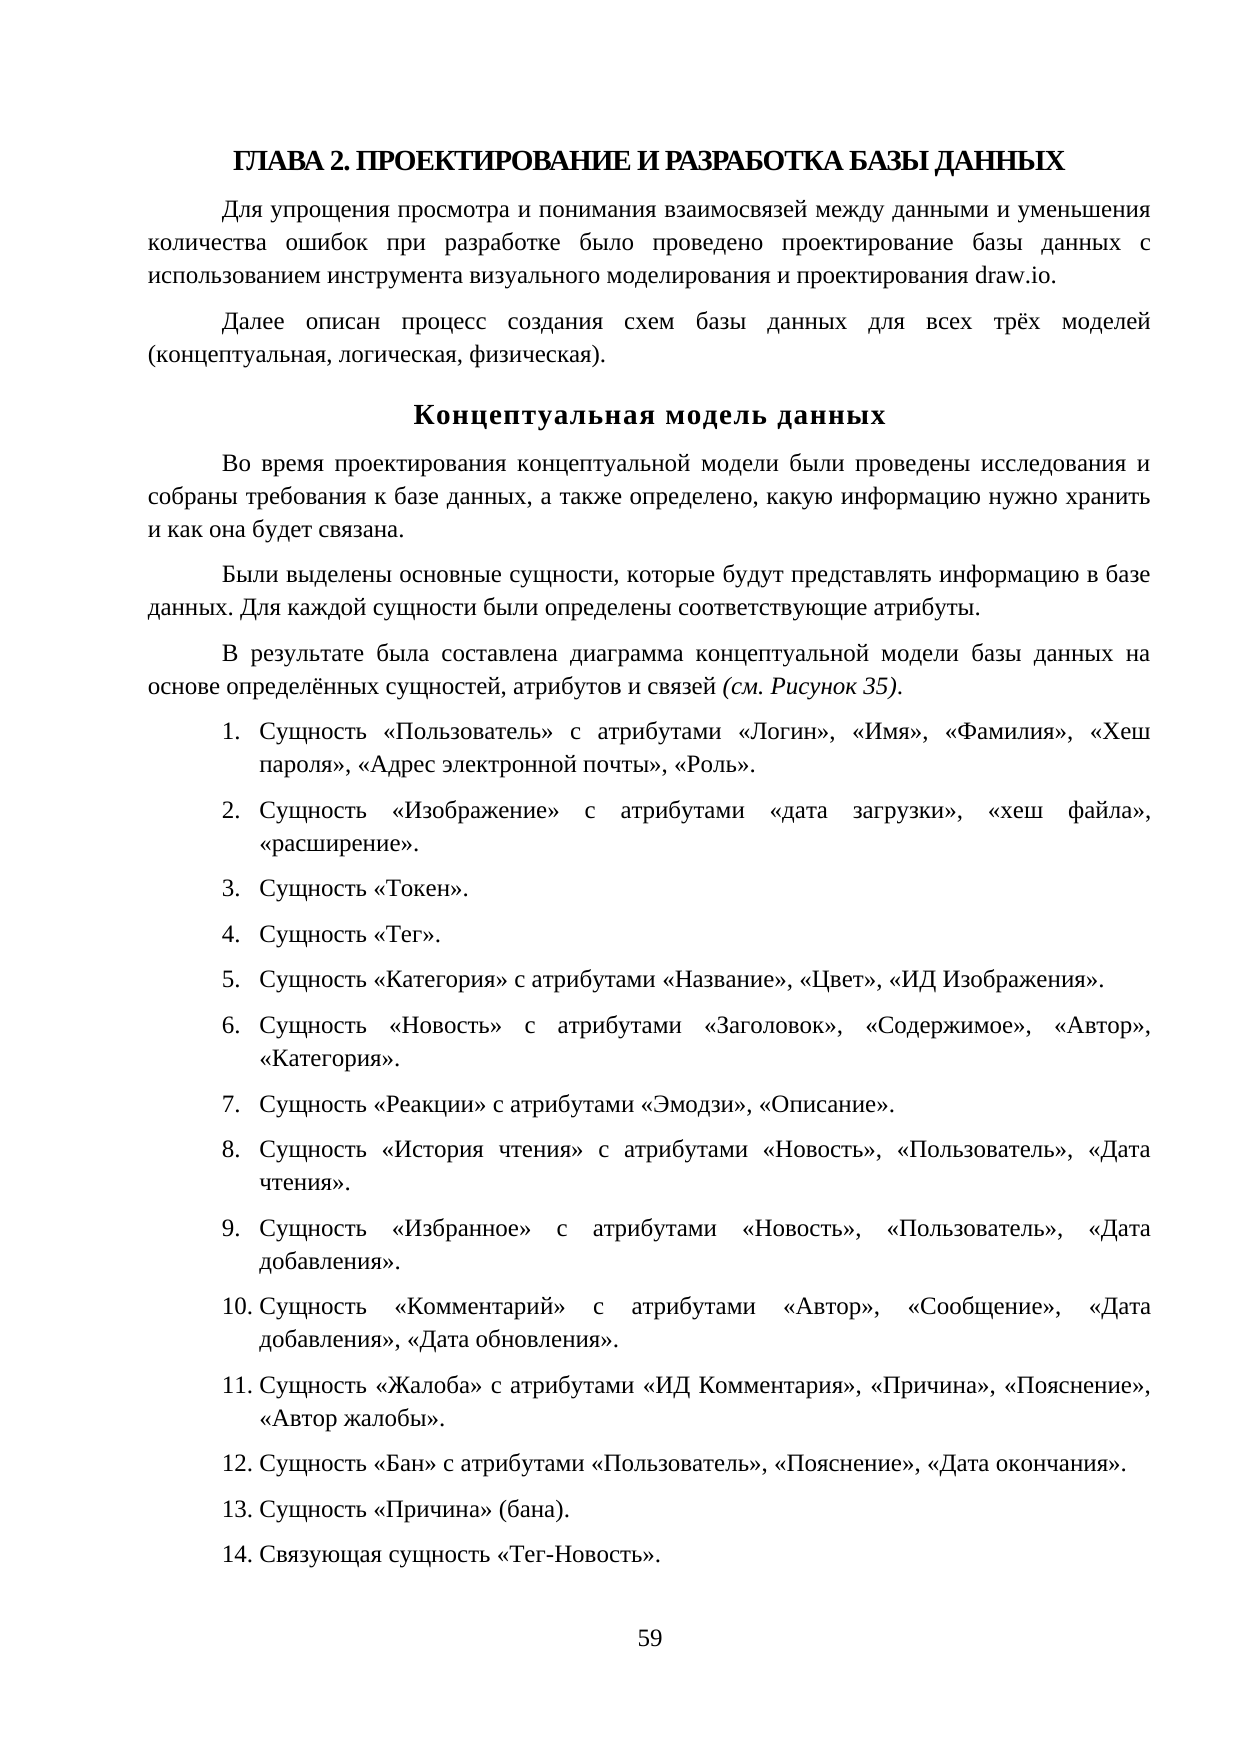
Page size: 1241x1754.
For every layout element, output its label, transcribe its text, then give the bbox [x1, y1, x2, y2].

list Сущность «Реакции» с атрибутами «Эмодзи», «Описание». [222, 1089, 1152, 1117]
subtitle Концептуальная модель данных [148, 397, 1152, 430]
title ГЛАВА 2. ПРОЕКТИРОВАНИЕ И РАЗРАБОТКА БАЗЫ ДАННЫХ [148, 143, 1152, 177]
list Сущность «Бан» с атрибутами «Пользователь», «Пояснение», «Дата окончания». [222, 1448, 1152, 1477]
list Связующая сущность «Тег-Новость». [222, 1539, 1152, 1568]
list Сущность «Избранное» с атрибутами «Новость», «Пользователь», «Дата добавления». [222, 1213, 1152, 1274]
list Сущность «Тег». [222, 919, 1152, 948]
text Для упрощения просмотра и понимания взаимосвязей между данными и уменьшения количества ошибок при разработке было проведено проектирование базы данных с использованием инструмента визуального моделирования и проектирования draw.io. [148, 194, 1152, 289]
list Сущность «Новость» с атрибутами «Заголовок», «Содержимое», «Автор», «Категория». [222, 1010, 1152, 1072]
text Далее описан процесс создания схем базы данных для всех трёх моделей (концептуальная, логическая, физическая). [148, 306, 1152, 367]
text В результате была составлена диаграмма концептуальной модели базы данных на основе определённых сущностей, атрибутов и связей (см. Рисунок 35). [148, 638, 1152, 700]
list Сущность «Категория» с атрибутами «Название», «Цвет», «ИД Изображения». [222, 964, 1152, 993]
list Сущность «Жалоба» с атрибутами «ИД Комментария», «Причина», «Пояснение», «Автор жалобы». [222, 1370, 1152, 1432]
list Сущность «Комментарий» с атрибутами «Автор», «Сообщение», «Дата добавления», «Дата обновления». [222, 1291, 1152, 1353]
list Сущность «Изображение» с атрибутами «дата загрузки», «хеш файла», «расширение». [222, 795, 1152, 857]
list Сущность «Причина» (бана). [222, 1494, 1152, 1523]
list Сущность «Пользователь» с атрибутами «Логин», «Имя», «Фамилия», «Хеш пароля», «Адрес электронной почты», «Роль». [222, 716, 1152, 778]
list Сущность «История чтения» с атрибутами «Новость», «Пользователь», «Дата чтения». [222, 1134, 1152, 1196]
text Во время проектирования концептуальной модели были проведены исследования и собраны требования к базе данных, а также определено, какую информацию нужно хранить и как она будет связана. [148, 448, 1152, 543]
text Были выделены основные сущности, которые будут представлять информацию в базе данных. Для каждой сущности были определены соответствующие атрибуты. [148, 559, 1152, 621]
list Сущность «Токен». [222, 873, 1152, 902]
